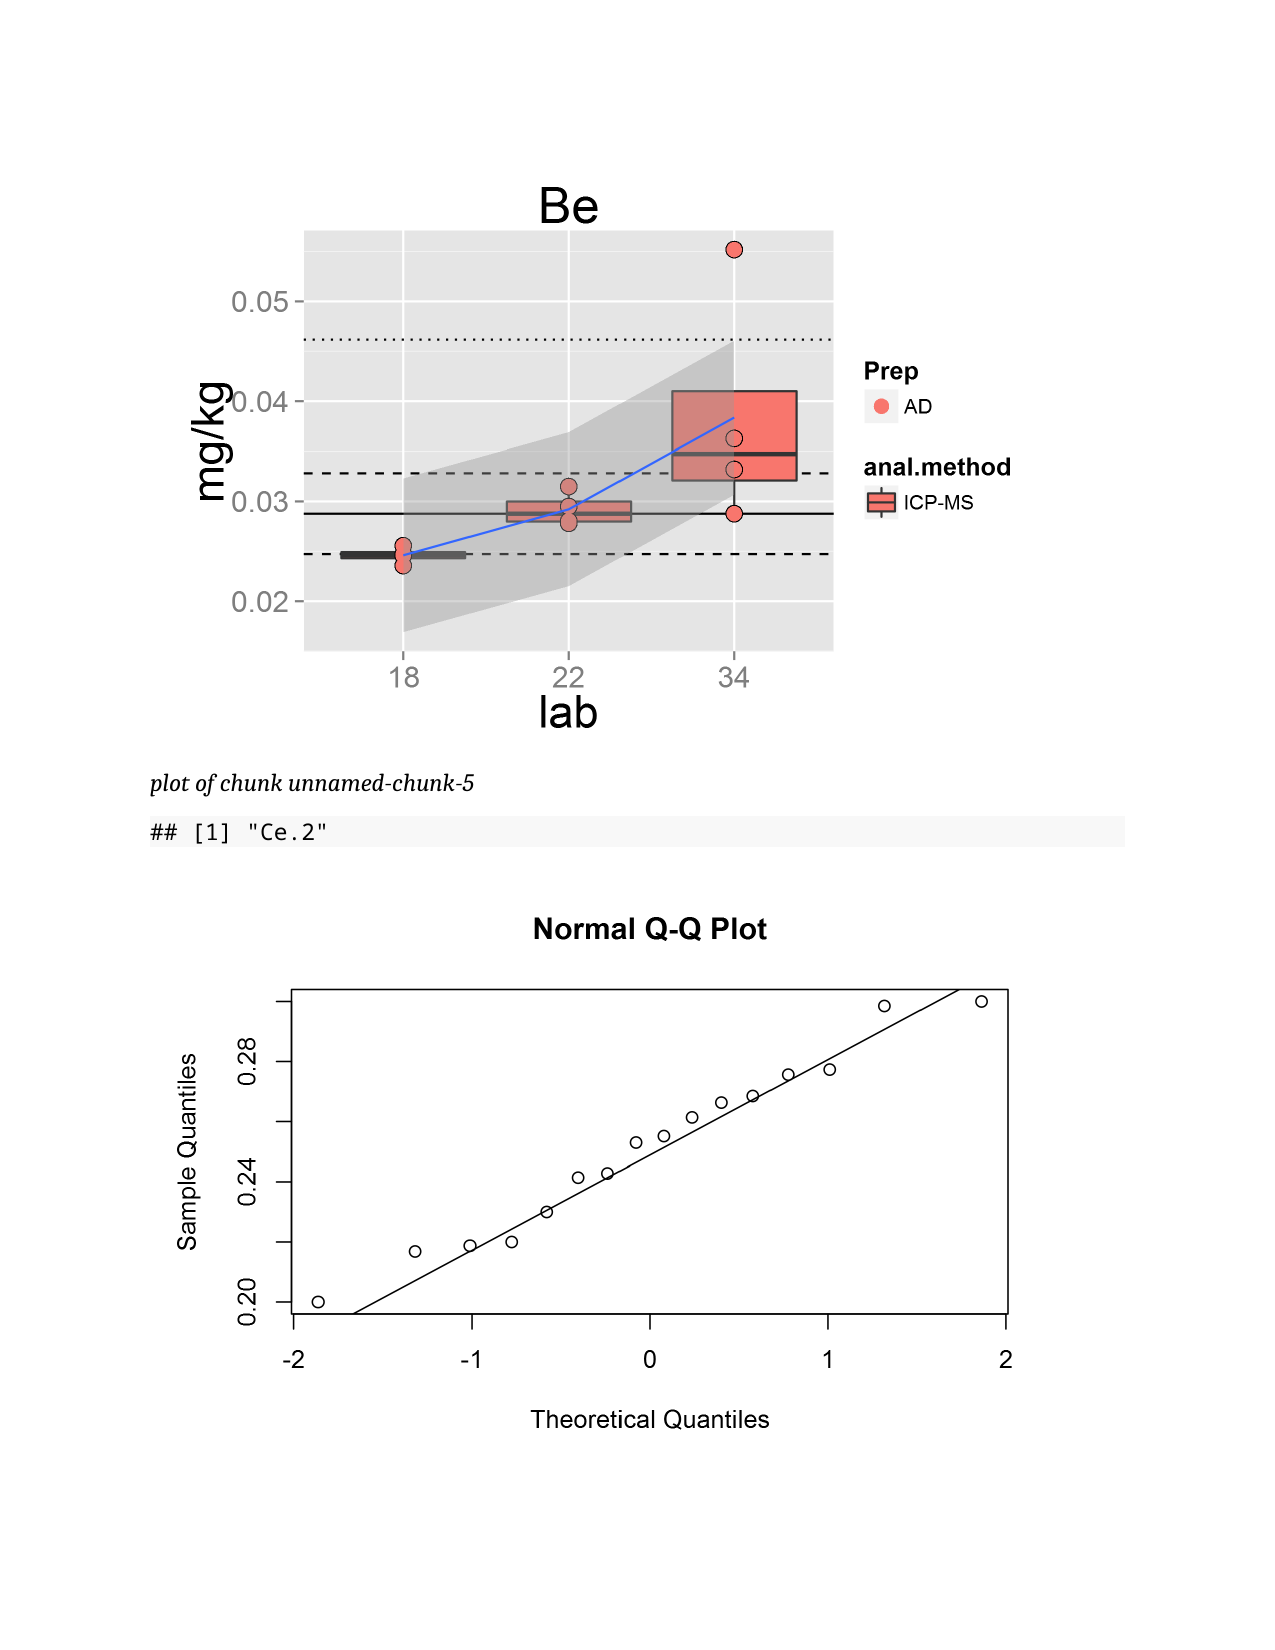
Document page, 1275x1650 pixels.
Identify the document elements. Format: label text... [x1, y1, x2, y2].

text plot of chunk unnamed-chunk-5 [150, 769, 1125, 797]
text ## [1] "Ce.2" [150, 816, 1125, 847]
picture [168, 866, 1071, 1467]
picture [168, 150, 1071, 750]
